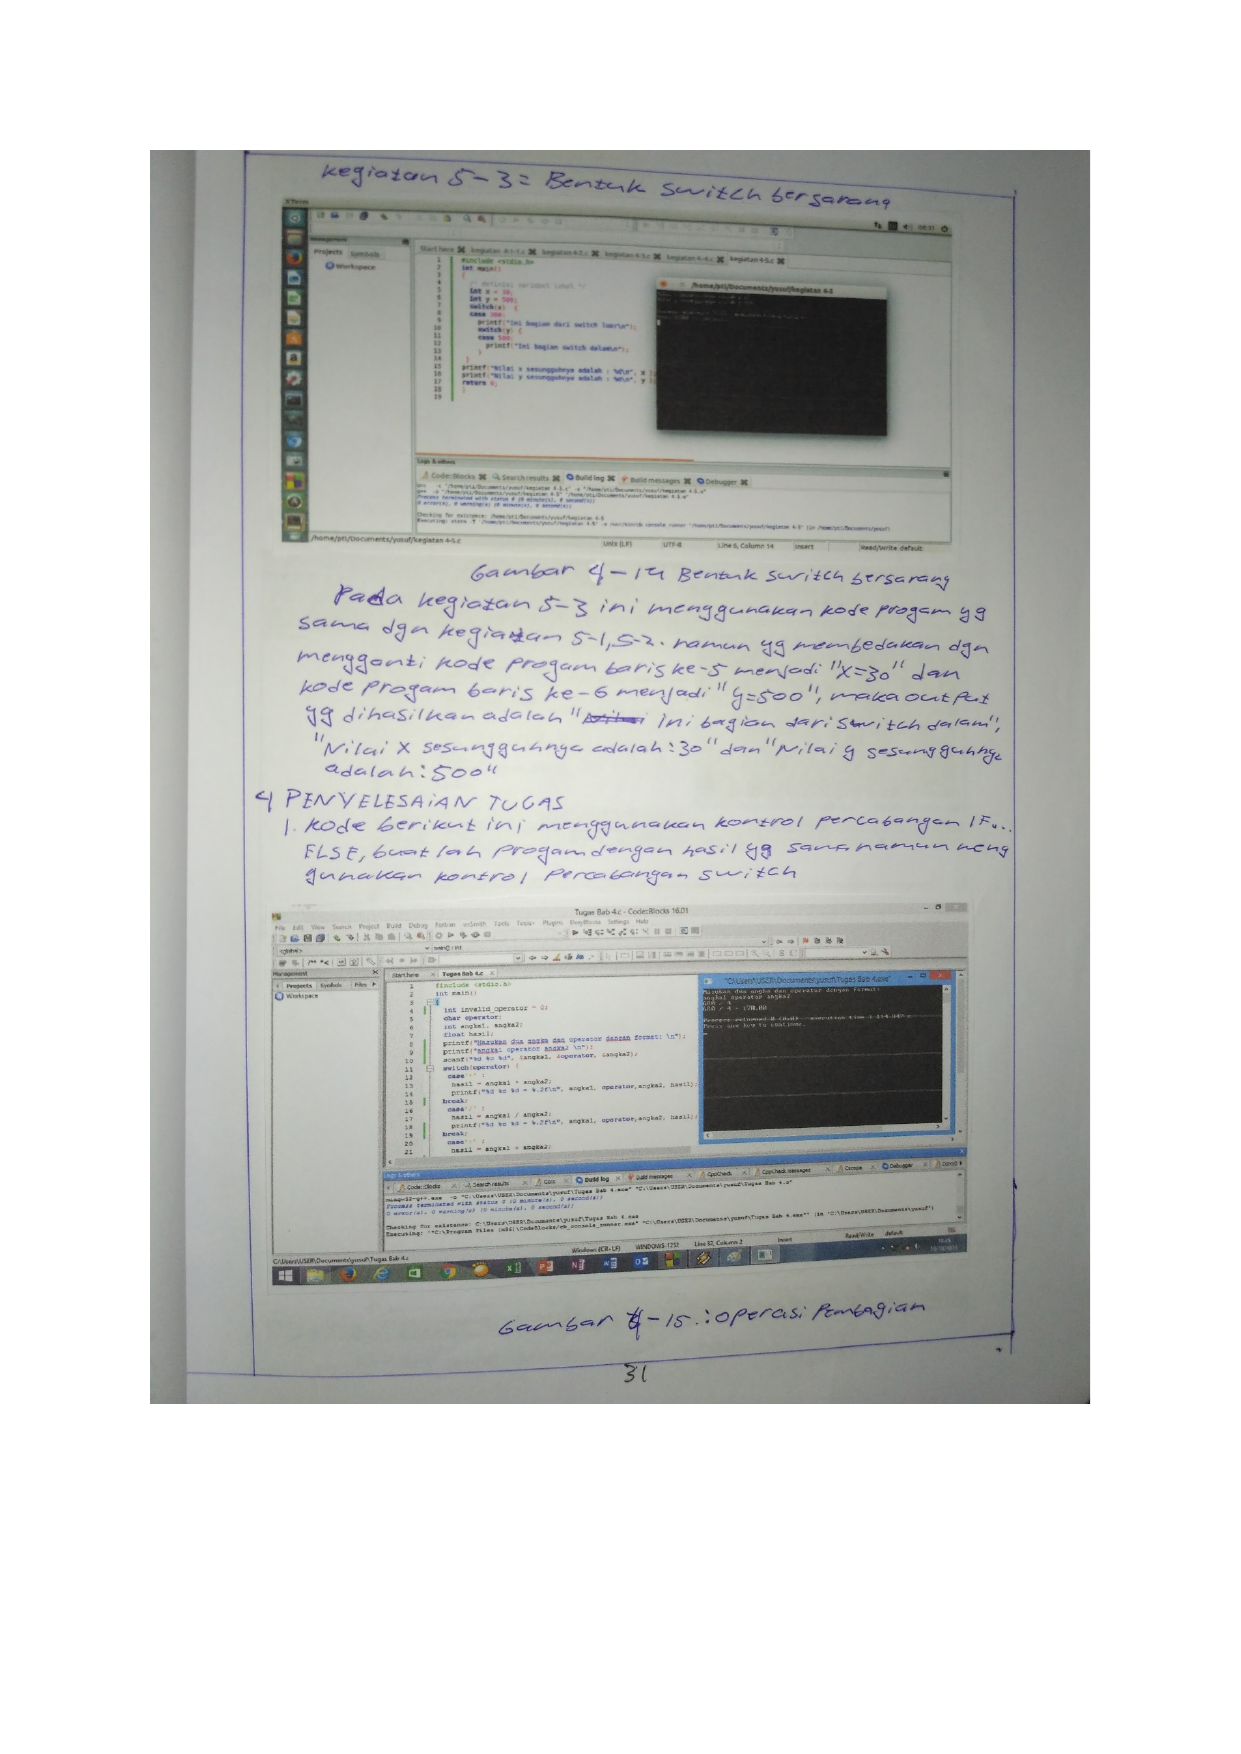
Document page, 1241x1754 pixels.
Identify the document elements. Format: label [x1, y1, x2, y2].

picture [150, 150, 1091, 1404]
